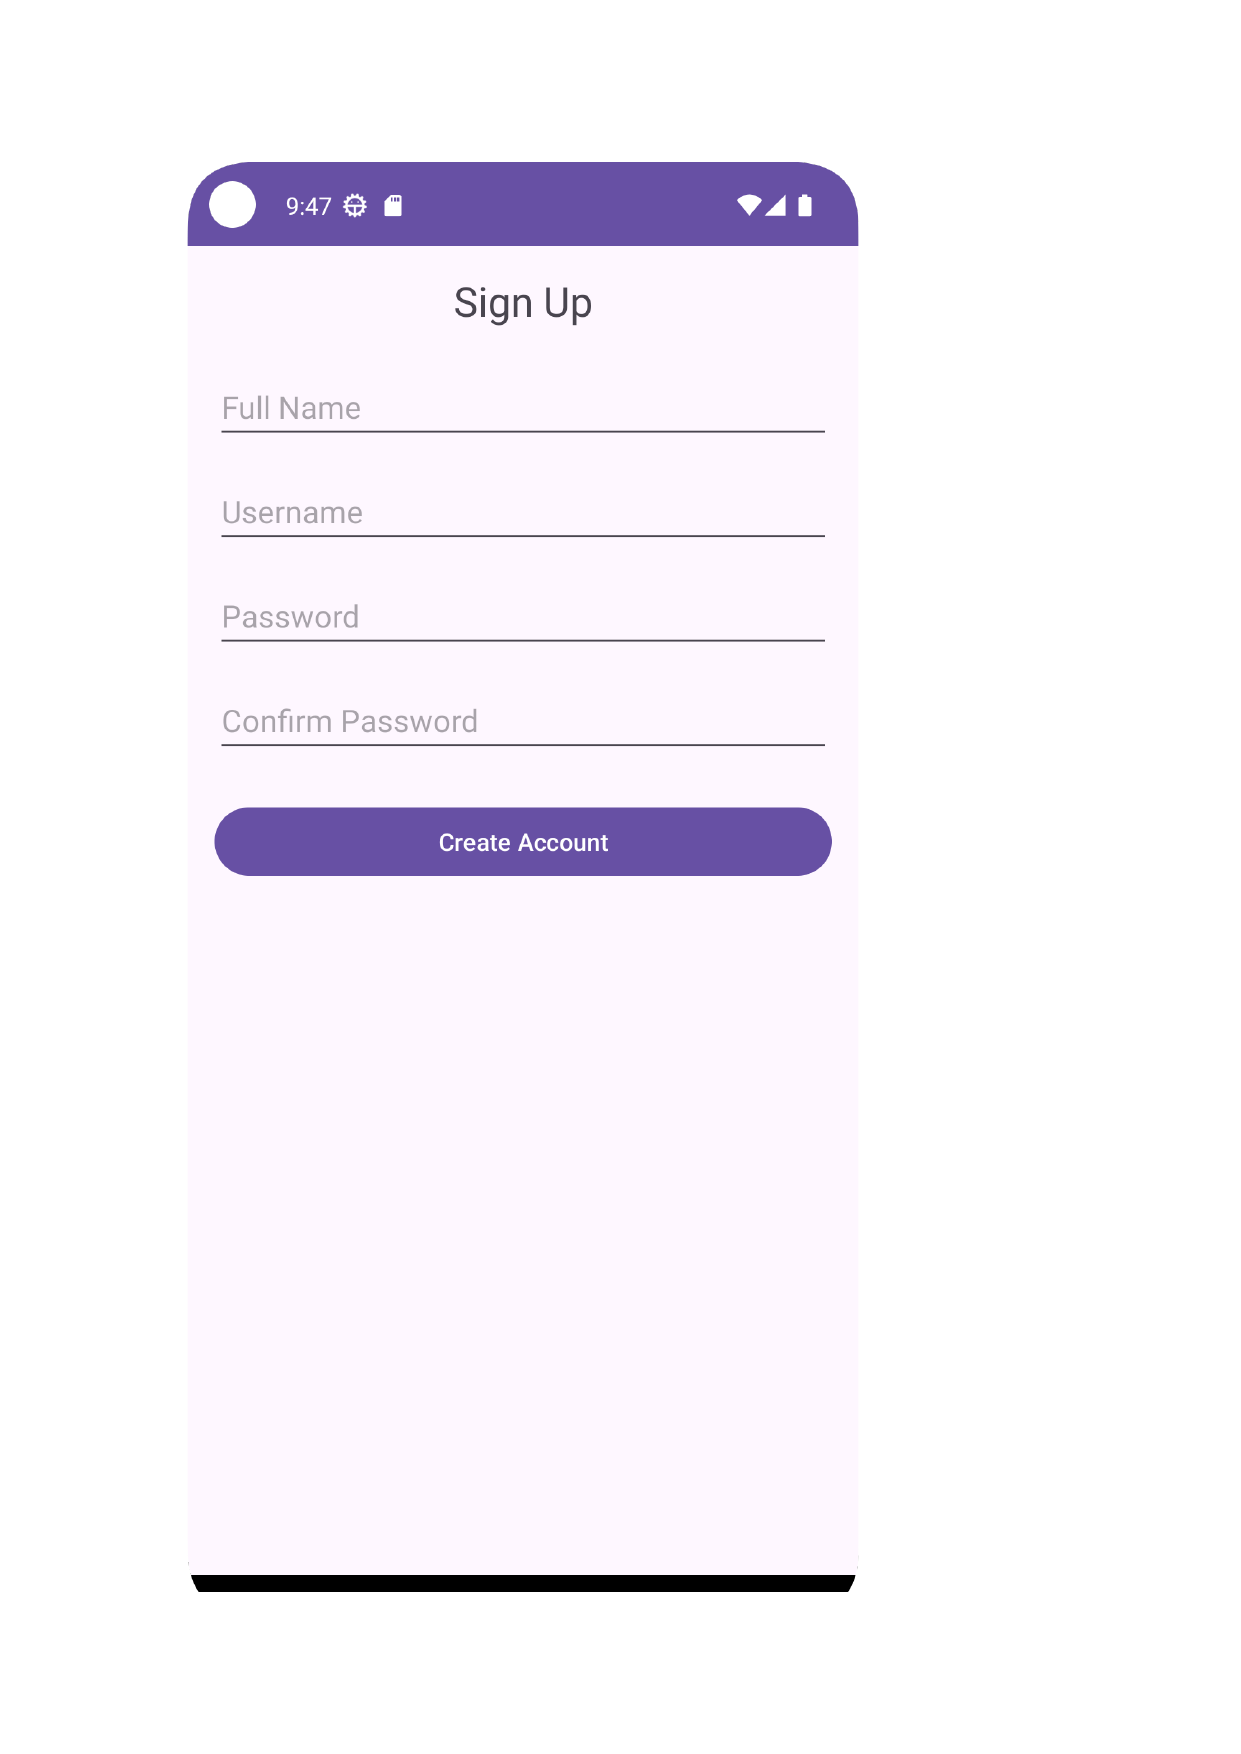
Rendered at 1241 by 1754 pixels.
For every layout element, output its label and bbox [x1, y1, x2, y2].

picture [187, 162, 859, 1592]
